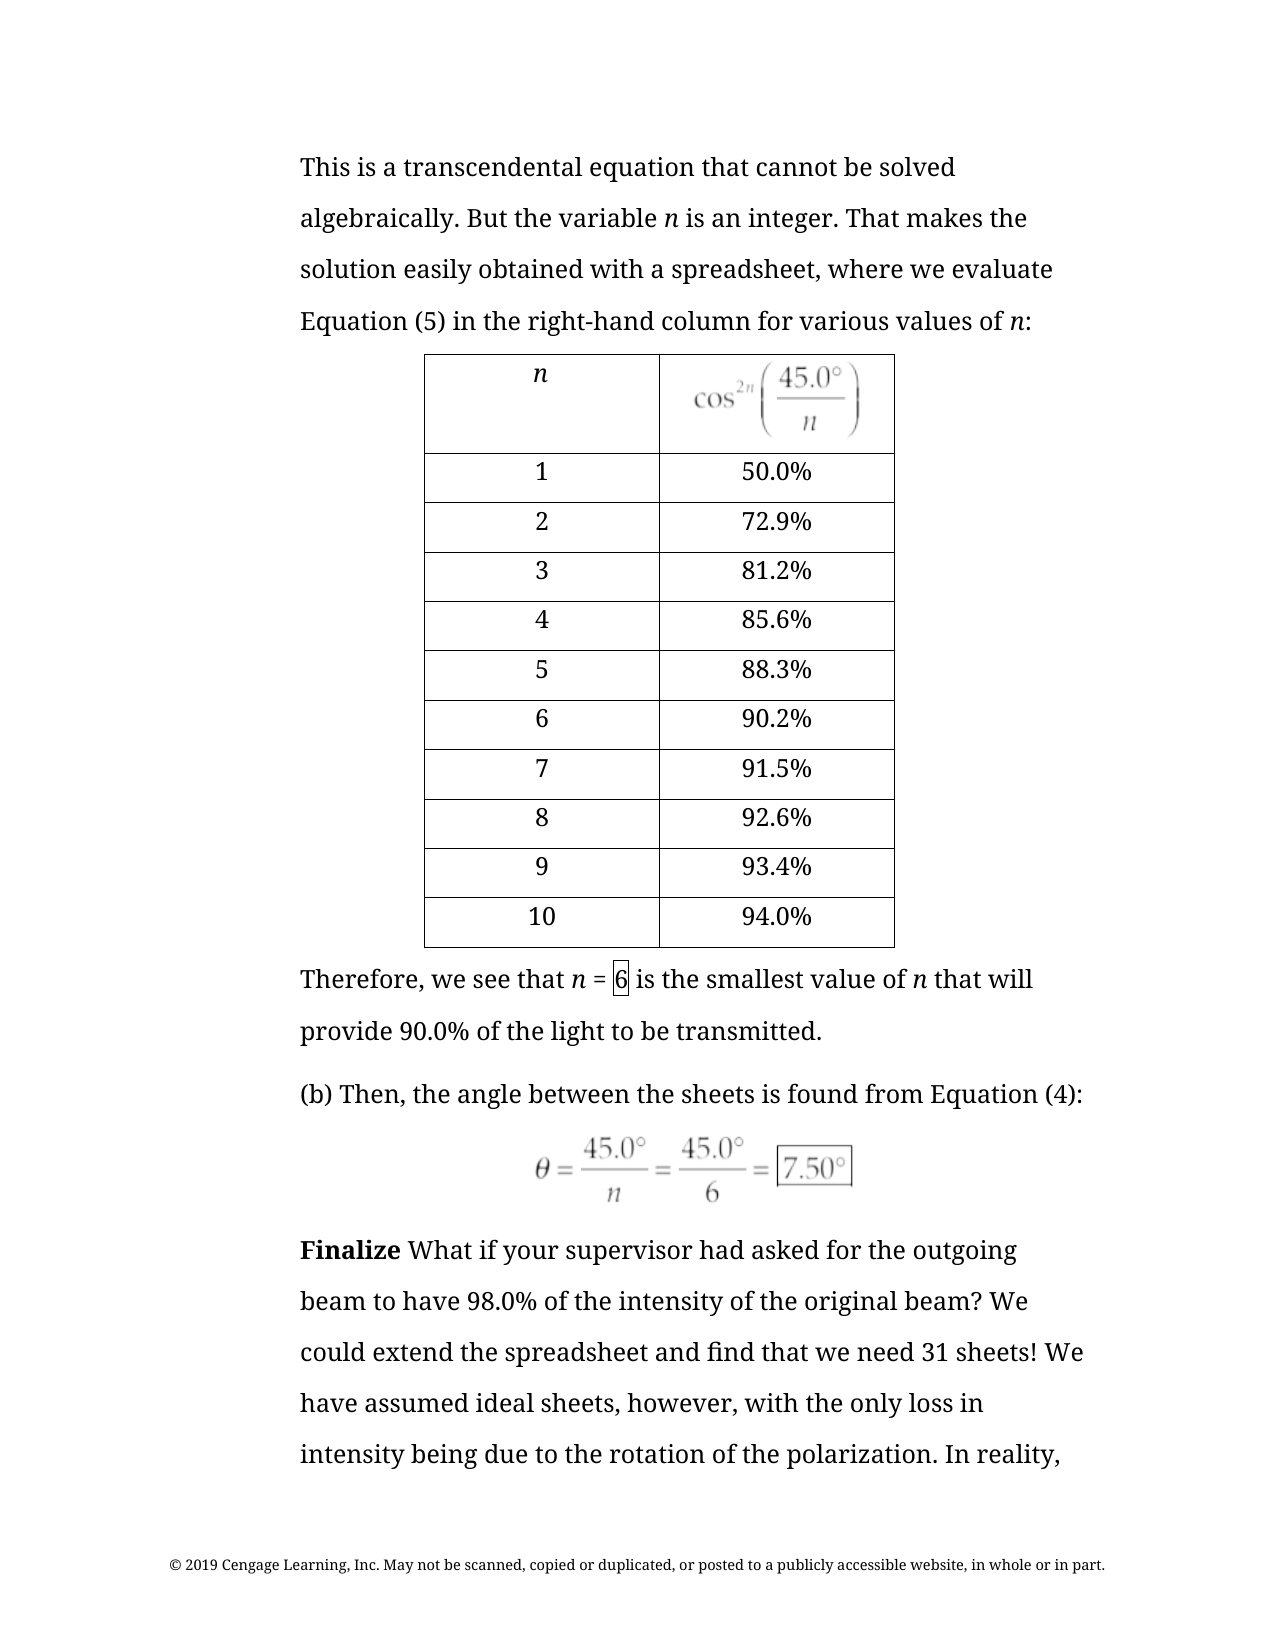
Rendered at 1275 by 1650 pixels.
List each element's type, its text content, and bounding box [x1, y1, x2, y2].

text (b) Then, the angle between the sheets is found from Equation (4): [300, 1077, 1087, 1111]
table_cell 92.6% [660, 800, 894, 848]
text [300, 1233, 1087, 1471]
table_cell 5 [425, 651, 659, 700]
table_cell 10 [425, 898, 659, 947]
table_cell 1 [425, 454, 659, 502]
table_cell 6 [425, 701, 659, 749]
table_cell 7 [425, 750, 659, 798]
table_cell 4 [425, 602, 659, 650]
table_cell 50.0% [660, 454, 894, 502]
table_cell 85.6% [660, 602, 894, 650]
table_cell 2 [425, 503, 659, 552]
table_cell 81.2% [660, 553, 894, 601]
table_header n [425, 355, 659, 453]
table_cell 72.9% [660, 503, 894, 552]
text This is a transcendental equation that cannot be solved algebraically. But the variable n is an integer. That makes the solution easily obtained with a spreadsheet, where we evaluate Equation (5) in the right-hand column for various values of n: [300, 150, 1087, 337]
table_cell 3 [425, 553, 659, 601]
table_cell 93.4% [660, 849, 894, 897]
text Therefore, we see that n = 6 is the smallest value of n that will provide 90.0% of the light to be transmitted. [300, 960, 1087, 1047]
table_cell 9 [425, 849, 659, 897]
table_cell 94.0% [660, 898, 894, 947]
table_cell 90.2% [660, 701, 894, 749]
table_cell 8 [425, 800, 659, 848]
table_header [660, 355, 894, 453]
table_cell 88.3% [660, 651, 894, 700]
table_cell 91.5% [660, 750, 894, 798]
